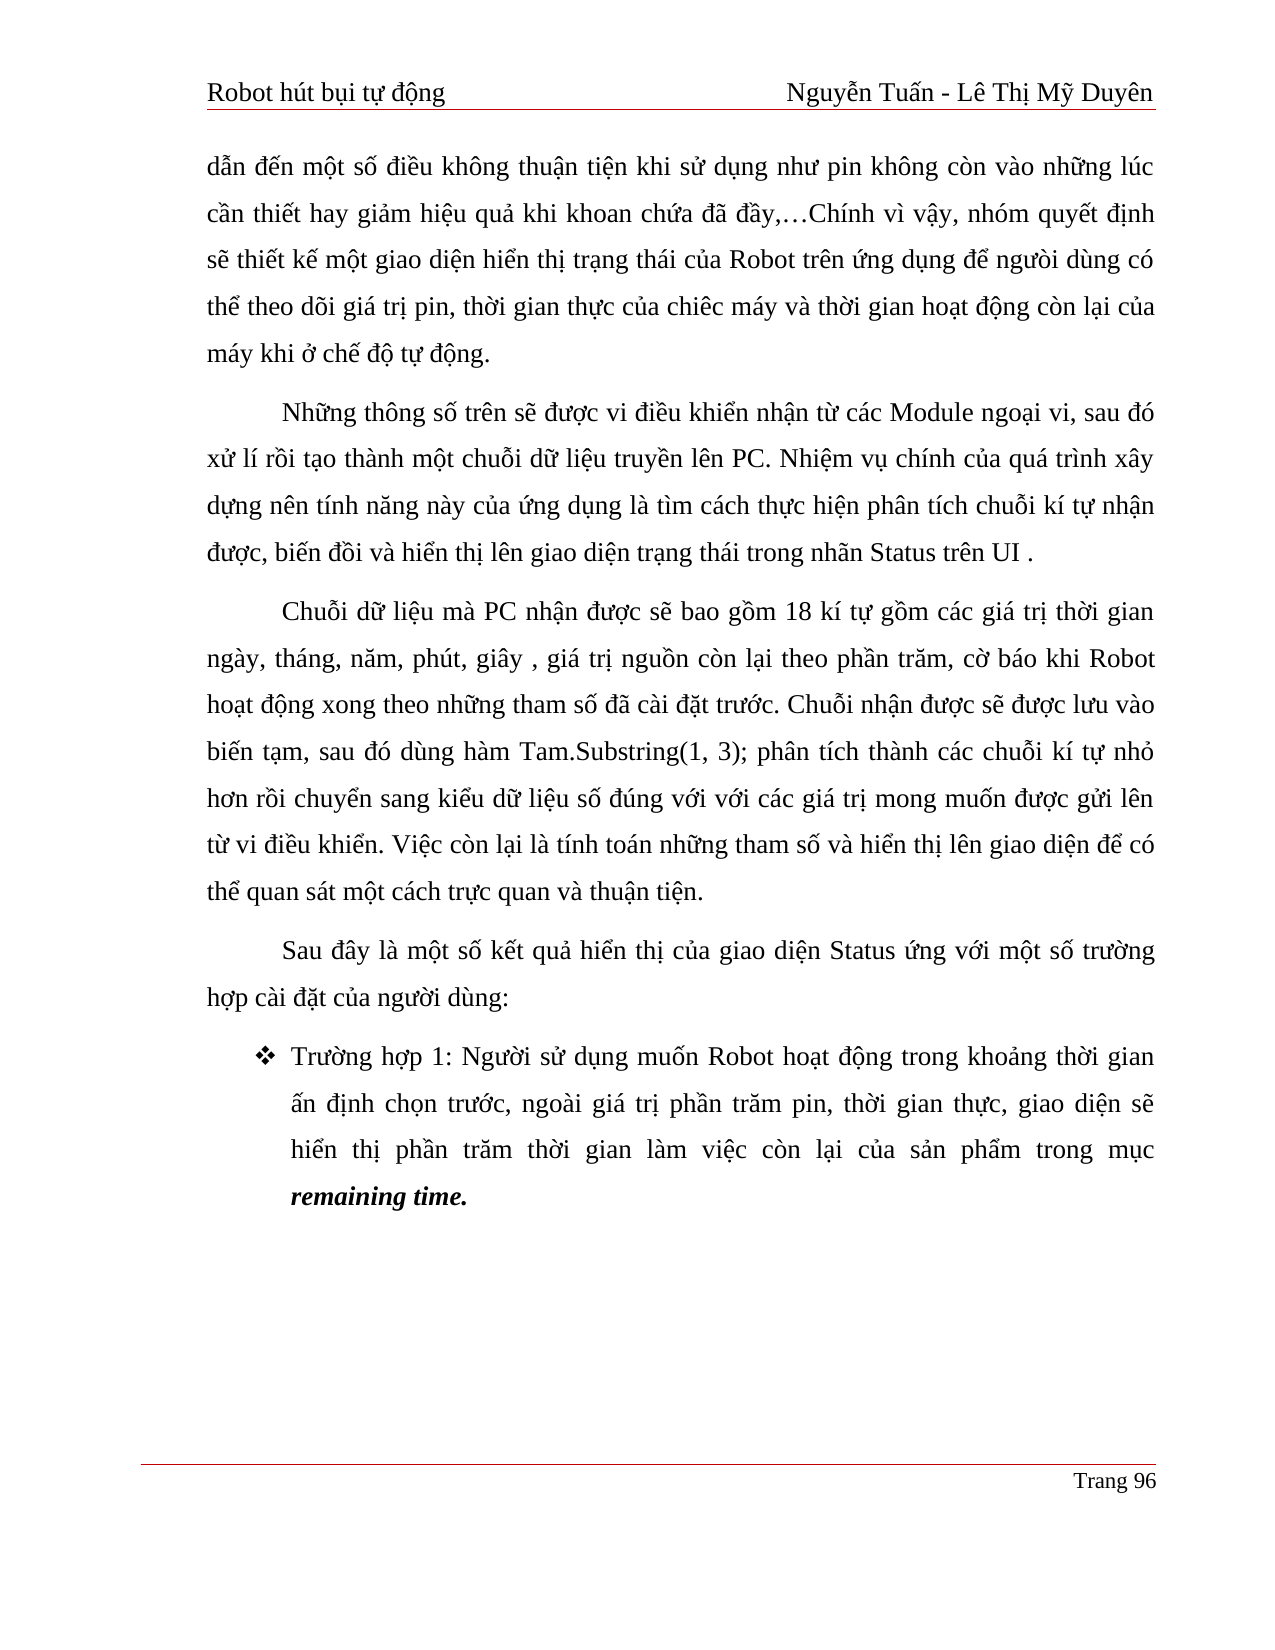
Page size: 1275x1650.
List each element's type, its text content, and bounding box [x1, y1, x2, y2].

text Những thông số trên sẽ được vi điều khiển nhận từ các Module ngoại vi, sau đó xử lí rồi tạo thành một chuỗi dữ liệu truyền lên PC. Nhiệm vụ chính của quá trình xây dựng nên tính năng này của ứng dụng là tìm cách thực hiện phân tích chuỗi kí tự nhận được, biến đồi và hiển thị lên giao diện trạng thái trong nhãn Status trên UI . [207, 396, 1156, 567]
text Chuỗi dữ liệu mà PC nhận được sẽ bao gồm 18 kí tự gồm các giá trị thời gian ngày, tháng, năm, phút, giây , giá trị nguồn còn lại theo phần trăm, cờ báo khi Robot hoạt động xong theo những tham số đã cài đặt trước. Chuỗi nhận được sẽ được lưu vào biến tạm, sau đó dùng hàm Tam.Substring(1, 3); phân tích thành các chuỗi kí tự nhỏ hơn rồi chuyển sang kiểu dữ liệu số đúng với với các giá trị mong muốn được gửi lên từ vi điều khiển. Việc còn lại là tính toán những tham số và hiển thị lên giao diện để có thể quan sát một cách trực quan và thuận tiện. [207, 595, 1156, 906]
list Trường hợp 1: Người sử dụng muốn Robot hoạt động trong khoảng thời gian ấn định chọn trước, ngoài giá trị phần trăm pin, thời gian thực, giao diện sẽ hiển thị phần trăm thời gian làm việc còn lại của sản phẩm trong mục remaining time. [253, 1040, 1156, 1211]
text Sau đây là một số kết quả hiển thị của giao diện Status ứng với một số trường hợp cài đặt của người dùng: [207, 934, 1156, 1012]
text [207, 150, 1156, 368]
